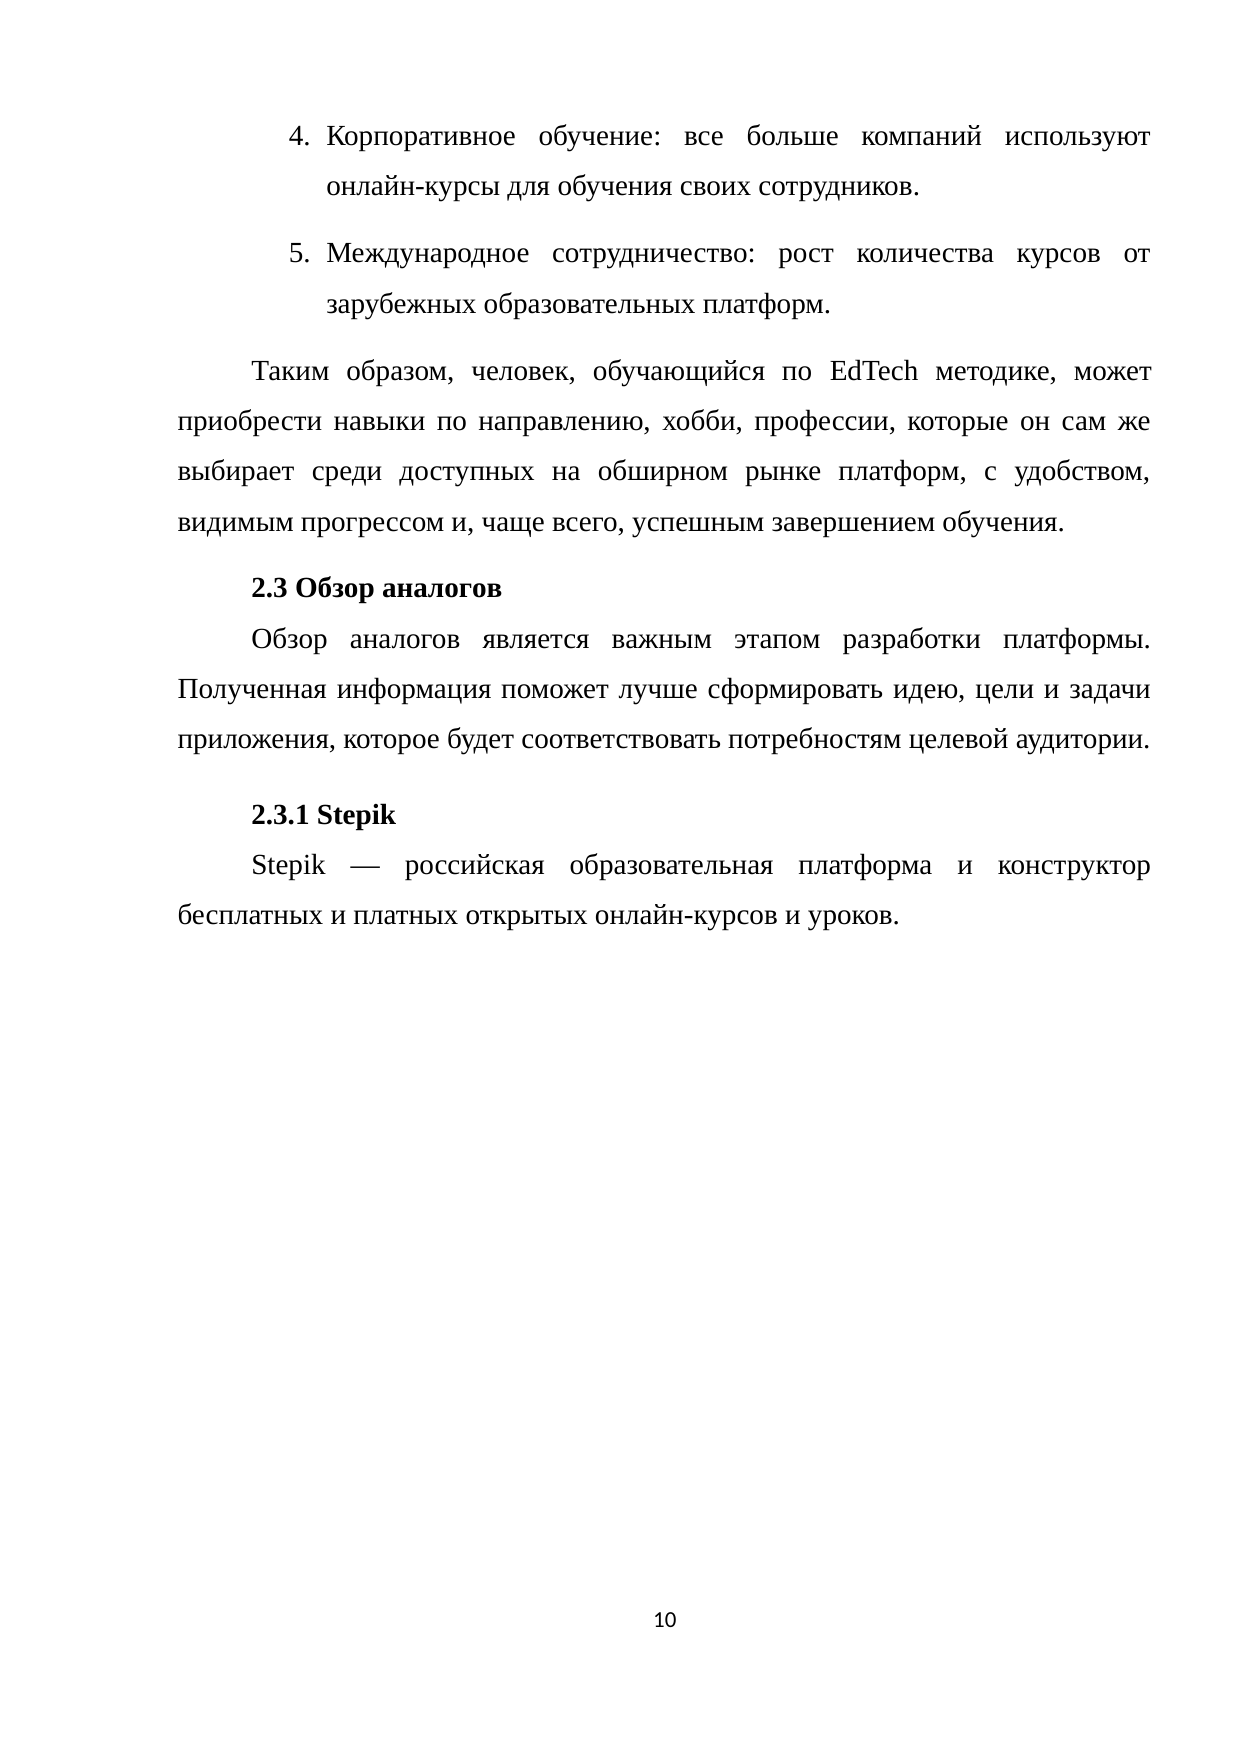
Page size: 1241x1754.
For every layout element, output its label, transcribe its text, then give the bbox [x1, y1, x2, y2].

list Корпоративное обучение: все больше компаний используют онлайн-курсы для обучения своих сотрудников. [288, 118, 1152, 202]
text Обзор аналогов является важным этапом разработки платформы. Полученная информация поможет лучше сформировать идею, цели и задачи приложения, которое будет соответствовать потребностям целевой аудитории. [177, 621, 1152, 755]
text Stepik [251, 797, 1152, 830]
text Таким образом, человек, обучающийся по EdTech методике, может приобрести навыки по направлению, хобби, профессии, которые он сам же выбирает среди доступных на обширном рынке платформ, с удобством, видимым прогрессом и, чаще всего, успешным завершением обучения. [177, 353, 1152, 537]
list Международное сотрудничество: рост количества курсов от зарубежных образовательных платформ. [288, 235, 1152, 319]
text Stepik — российская образовательная платформа и конструктор бесплатных и платных открытых онлайн-курсов и уроков. [177, 847, 1152, 931]
text Обзор аналогов [251, 571, 1152, 604]
